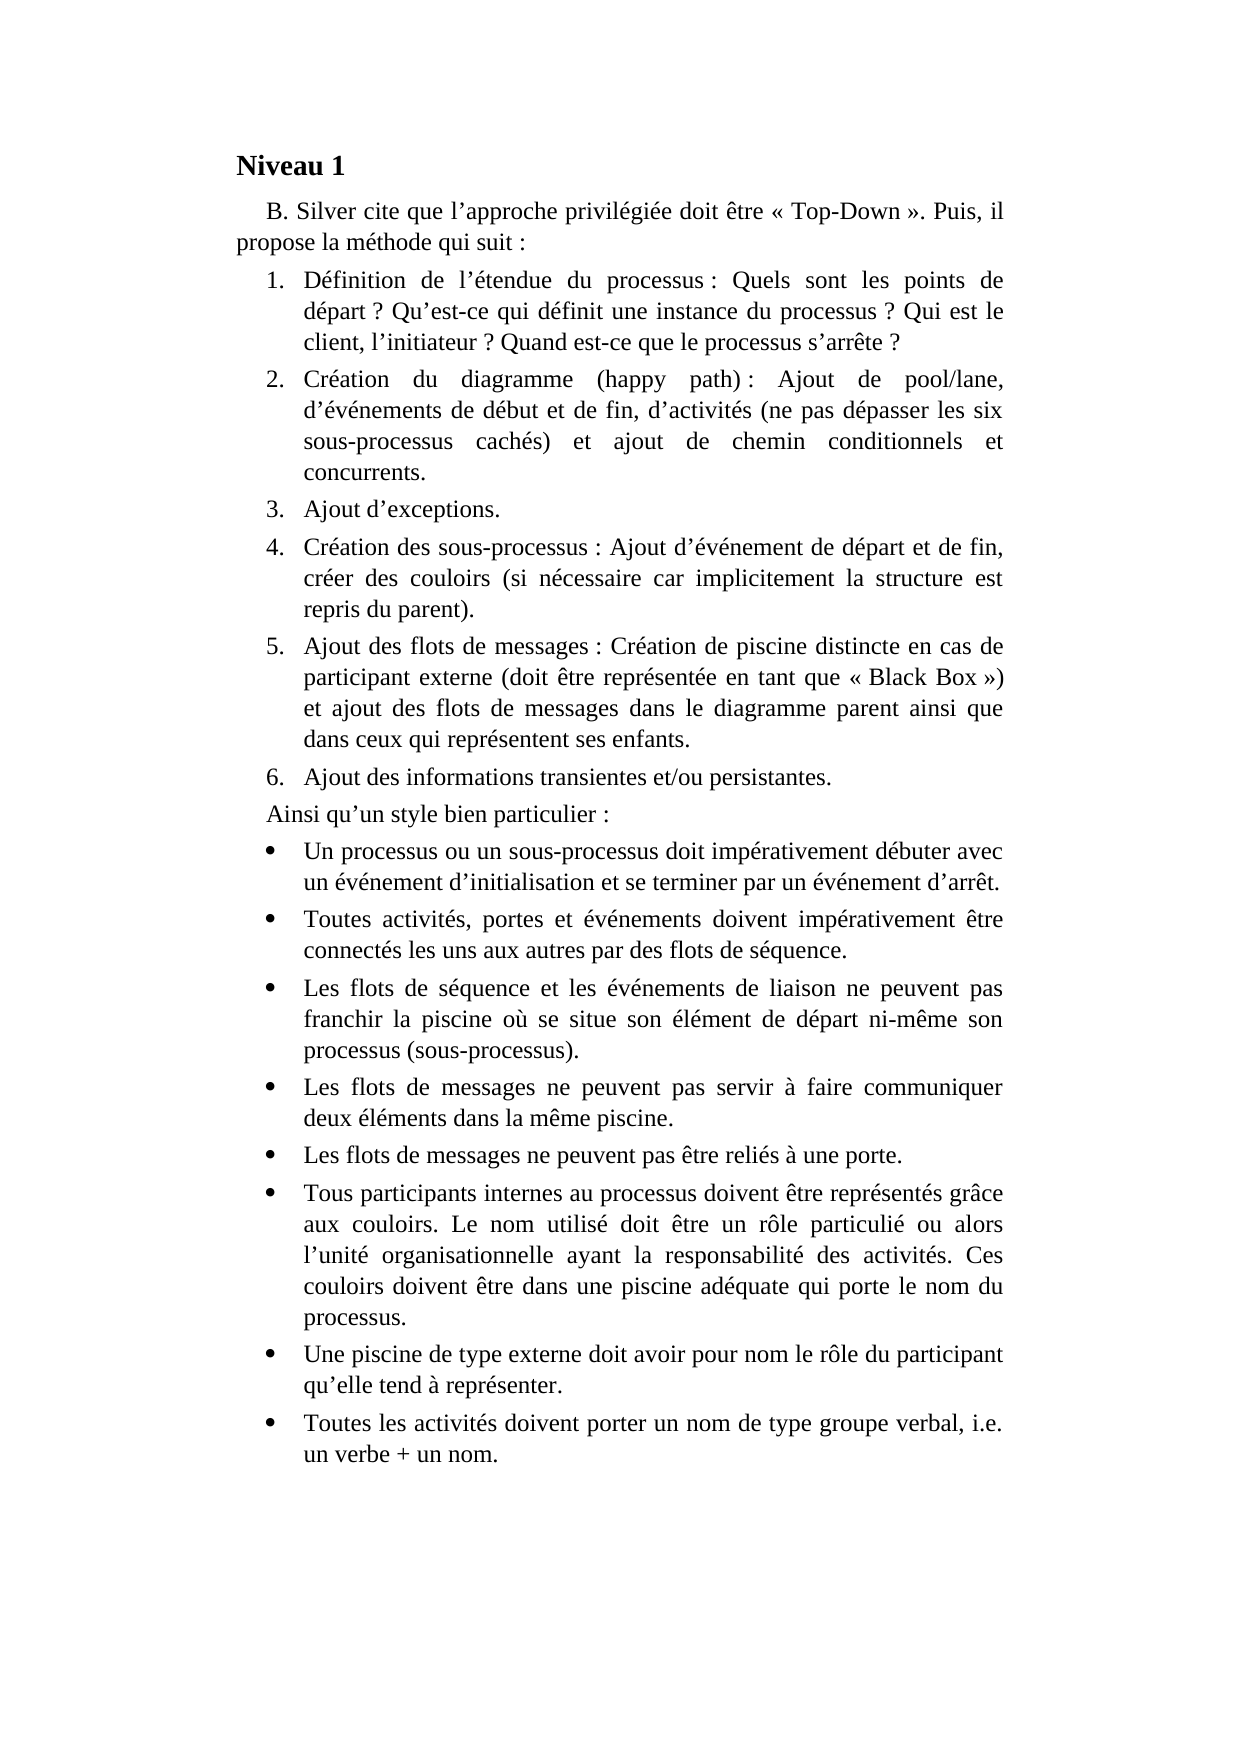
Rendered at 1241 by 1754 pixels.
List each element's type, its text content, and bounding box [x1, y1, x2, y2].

list Création des sous-processus : Ajout d’événement de départ et de fin, créer des couloirs (si nécessaire car implicitement la structure est repris du parent). [266, 532, 1004, 623]
list Ajout des flots de messages : Création de piscine distincte en cas de participant externe (doit être représentée en tant que « Black Box ») et ajout des flots de messages dans le diagramme parent ainsi que dans ceux qui représentent ses enfants. [266, 631, 1004, 753]
list Toutes les activités doivent porter un nom de type groupe verbal, i.e. un verbe + un nom. [266, 1408, 1004, 1467]
text B. Silver cite que l’approche privilégiée doit être « Top-Down ». Puis, il propose la méthode qui suit : [236, 196, 1004, 256]
list Ajout des informations transientes et/ou persistantes. [266, 762, 1004, 790]
list Tous participants internes au processus doivent être représentés grâce aux couloirs. Le nom utilisé doit être un rôle particulié ou alors l’unité organisationnelle ayant la responsabilité des activités. Ces couloirs doivent être dans une piscine adéquate qui porte le nom du processus. [266, 1178, 1004, 1331]
list Un processus ou un sous-processus doit impérativement débuter avec un événement d’initialisation et se terminer par un événement d’arrêt. [266, 836, 1004, 896]
list Les flots de messages ne peuvent pas être reliés à une porte. [266, 1141, 1004, 1169]
list Les flots de séquence et les événements de liaison ne peuvent pas franchir la piscine où se situe son élément de départ ni-même son processus (sous-processus). [266, 973, 1004, 1064]
list Une piscine de type externe doit avoir pour nom le rôle du participant qu’elle tend à représenter. [266, 1339, 1004, 1399]
text Ainsi qu’un style bien particulier : [236, 799, 1004, 828]
list Création du diagramme (happy path) : Ajout de pool/lane, d’événements de début et de fin, d’activités (ne pas dépasser les six sous-processus cachés) et ajout de chemin conditionnels et concurrents. [266, 364, 1004, 486]
list Les flots de messages ne peuvent pas servir à faire communiquer deux éléments dans la même piscine. [266, 1072, 1004, 1132]
list Toutes activités, portes et événements doivent impérativement être connectés les uns aux autres par des flots de séquence. [266, 904, 1004, 964]
list Définition de l’étendue du processus : Quels sont les points de départ ? Qu’est-ce qui définit une instance du processus ? Qui est le client, l’initiateur ? Quand est-ce que le processus s’arrête ? [266, 265, 1004, 356]
text Niveau 1 [236, 148, 1004, 181]
list Ajout d’exceptions. [266, 494, 1004, 523]
